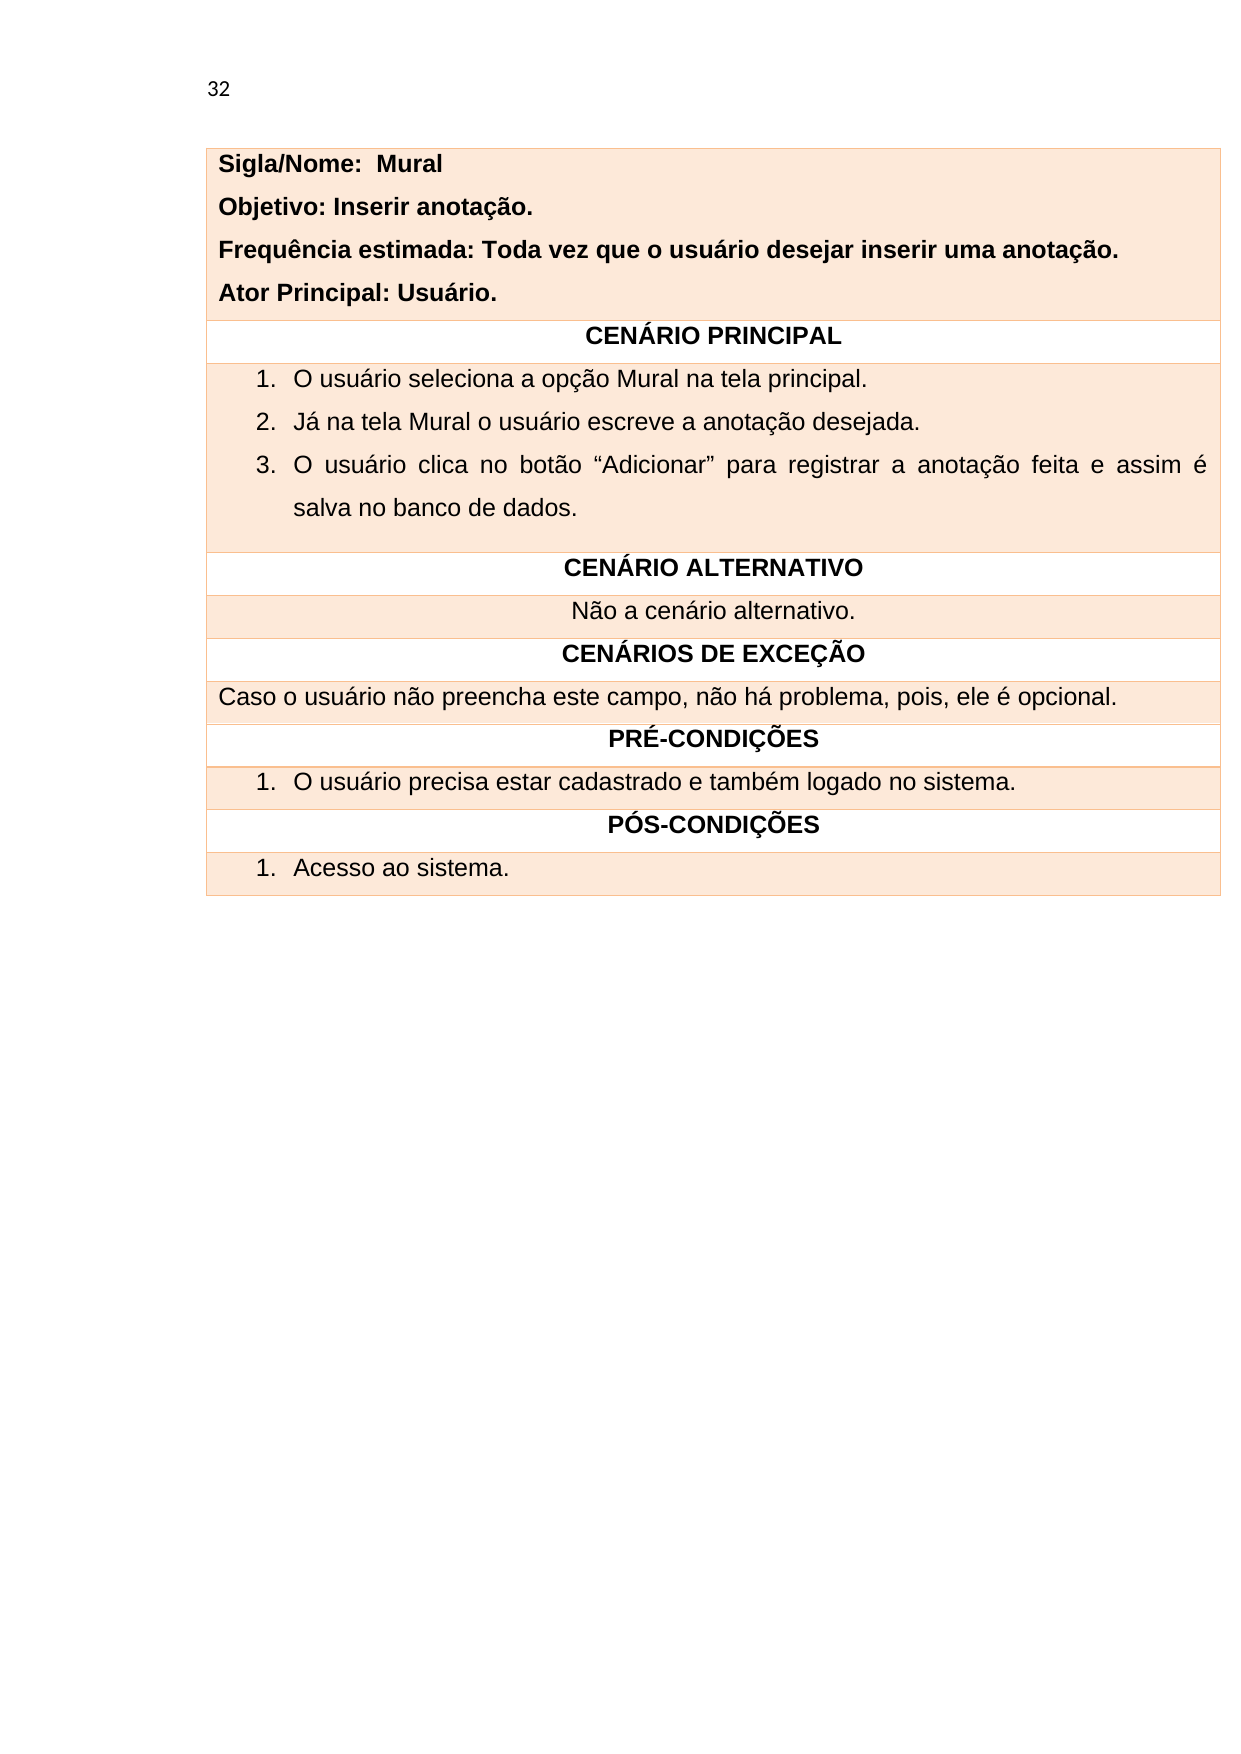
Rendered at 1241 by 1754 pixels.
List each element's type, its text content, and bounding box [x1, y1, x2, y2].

table_cell O usuário seleciona a opção Mural na tela principal. Já na tela Mural o usuário escreve a anotação desejada. O usuário clica no botão “Adicionar” para registrar a anotação feita e assim é salva no banco de dados. [207, 364, 1220, 552]
table_cell Acesso ao sistema. [207, 853, 1220, 895]
table_cell PRÉ-CONDIÇÕES [207, 725, 1220, 766]
table_cell Sigla/Nome: Mural Objetivo: Inserir anotação. Frequência estimada: Toda vez que o usuário desejar inserir uma anotação. Ator Principal: Usuário. [207, 149, 1220, 320]
table_cell CENÁRIOS DE EXCEÇÃO [207, 639, 1220, 681]
table_cell PÓS-CONDIÇÕES [207, 810, 1220, 852]
table_cell O usuário precisa estar cadastrado e também logado no sistema. [207, 768, 1220, 809]
table_cell CENÁRIO PRINCIPAL [207, 321, 1220, 363]
table_cell CENÁRIO ALTERNATIVO [207, 553, 1220, 595]
table_cell Caso o usuário não preencha este campo, não há problema, pois, ele é opcional. [207, 682, 1220, 723]
table_cell Não a cenário alternativo. [207, 596, 1220, 638]
